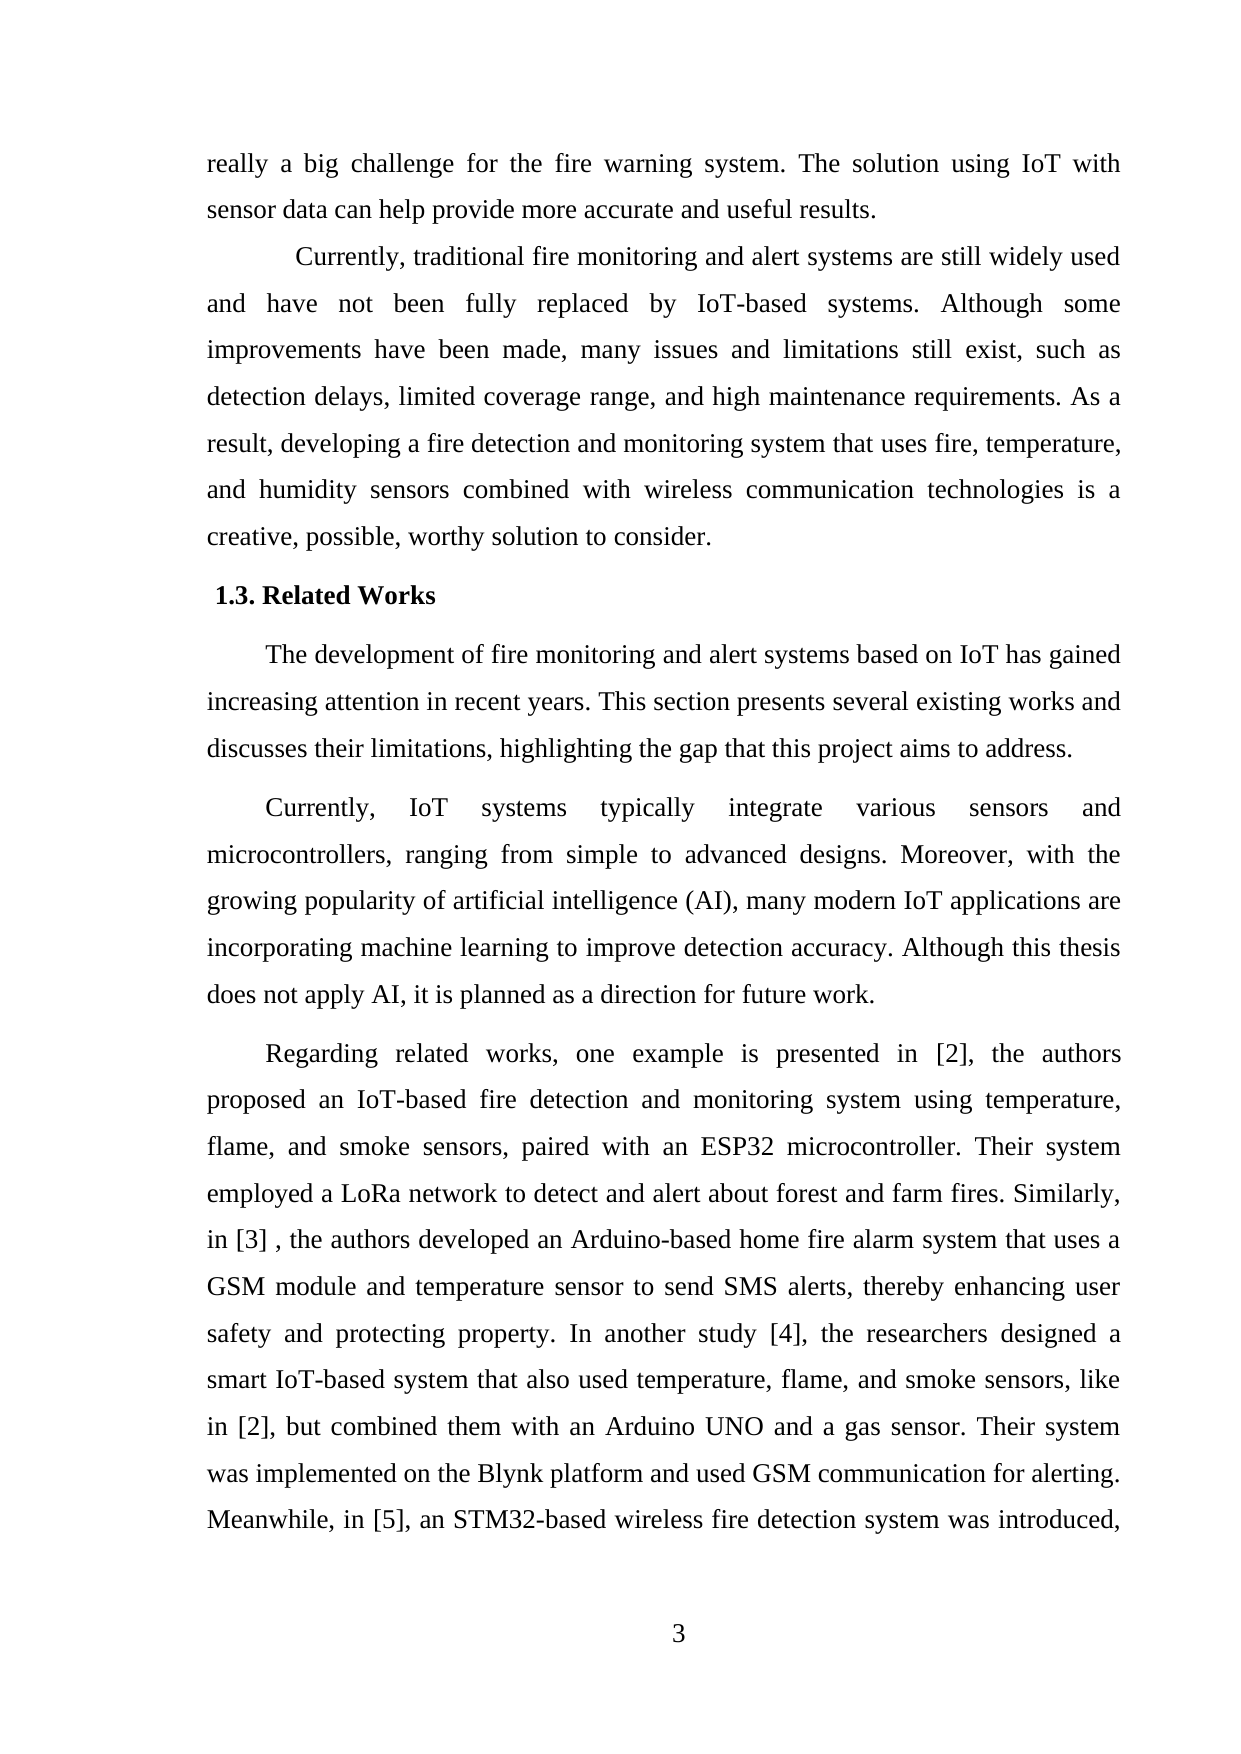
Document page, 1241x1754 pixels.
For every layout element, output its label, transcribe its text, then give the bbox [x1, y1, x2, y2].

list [207, 147, 1122, 225]
subtitle Related Works [214, 579, 1122, 611]
list Currently, traditional fire monitoring and alert systems are still widely used and have not been fully replaced by IoT-based systems. Although some improvements have been made, many issues and limitations still exist, such as detection delays, limited coverage range, and high maintenance requirements. As a result, developing a fire detection and monitoring system that uses fire, temperature, and humidity sensors combined with wireless communication technologies is a creative, possible, worthy solution to consider. [207, 240, 1122, 551]
text The development of fire monitoring and alert systems based on IoT has gained increasing attention in recent years. This section presents several existing works and discusses their limitations, highlighting the gap that this project aims to address. [207, 639, 1122, 763]
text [207, 1037, 1122, 1535]
text Currently, IoT systems typically integrate various sensors and microcontrollers, ranging from simple to advanced designs. Moreover, with the growing popularity of artificial intelligence (AI), many modern IoT applications are incorporating machine learning to improve detection accuracy. Although this thesis does not apply AI, it is planned as a direction for future work. [207, 791, 1122, 1009]
